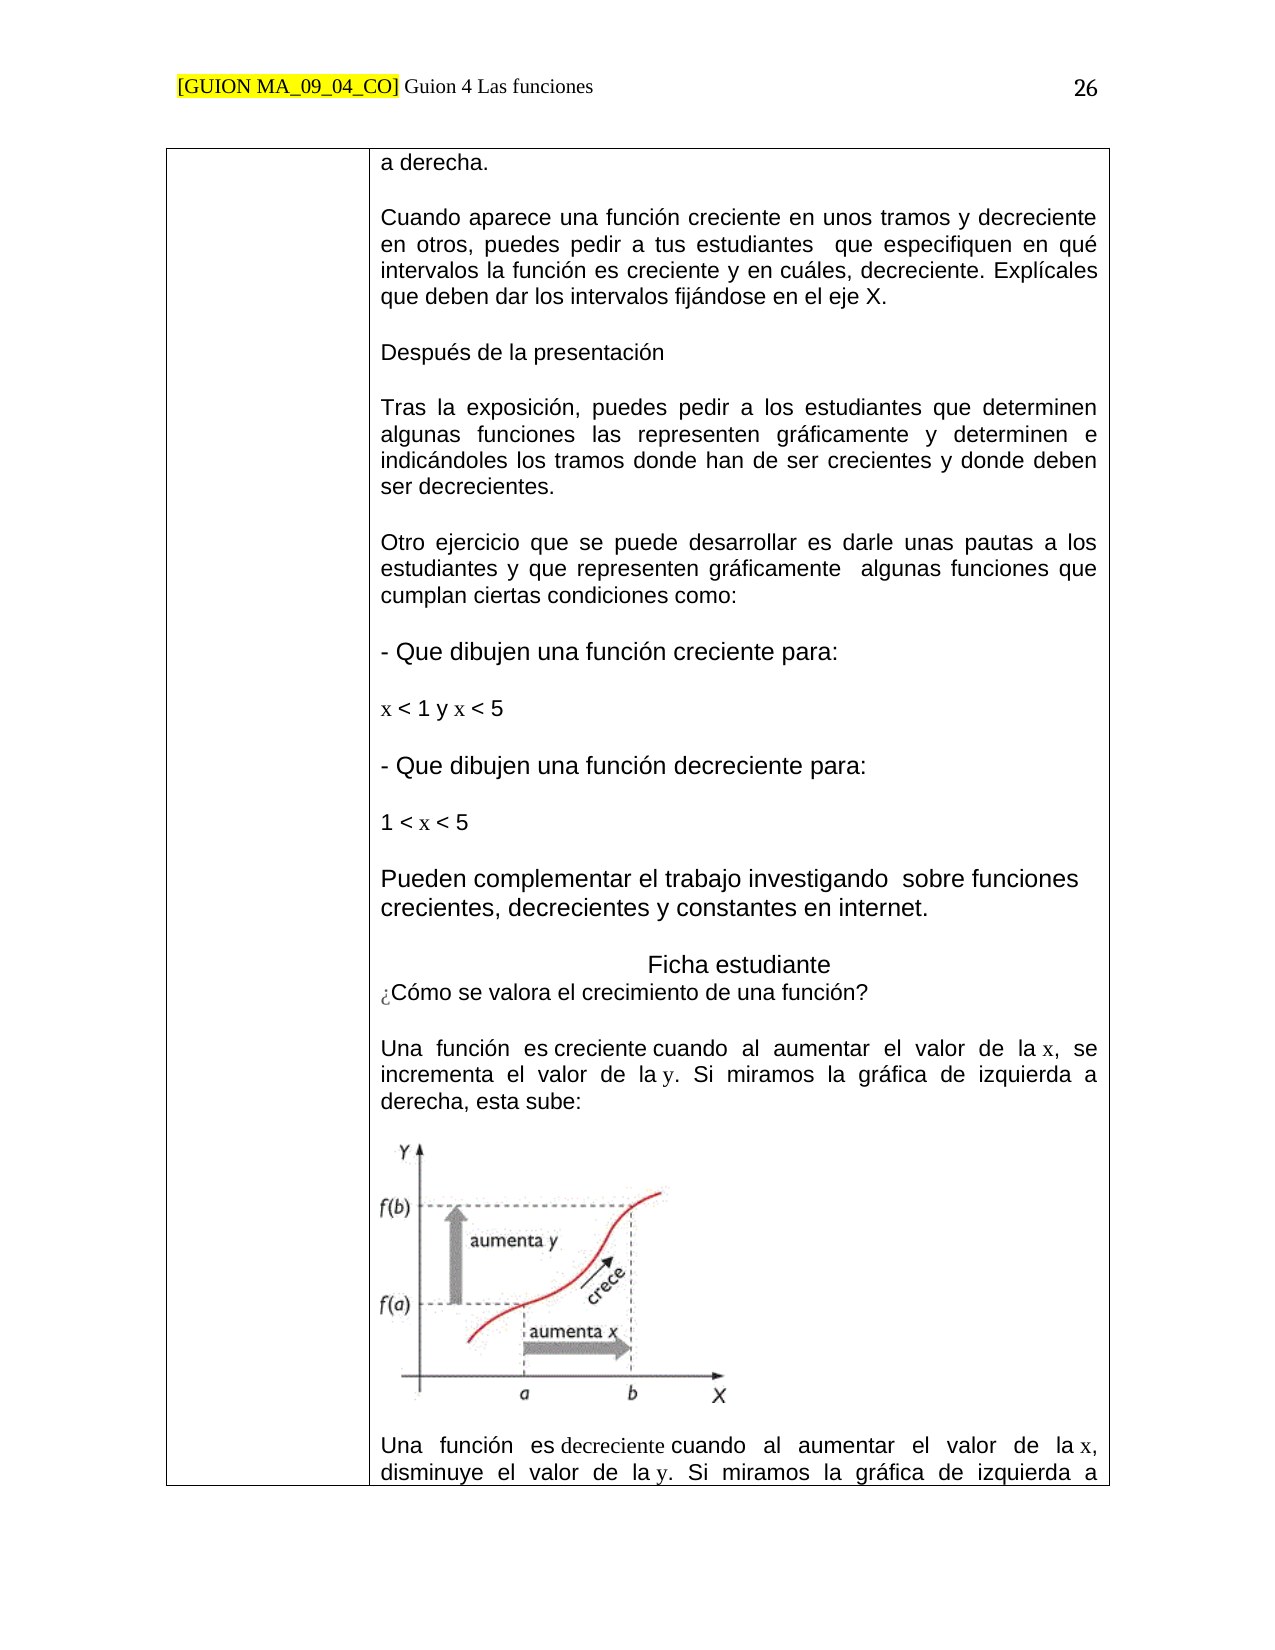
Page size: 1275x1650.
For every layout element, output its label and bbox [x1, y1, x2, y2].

table_cell [370, 149, 1109, 1485]
picture [380, 1143, 727, 1403]
table_cell [167, 149, 369, 1485]
